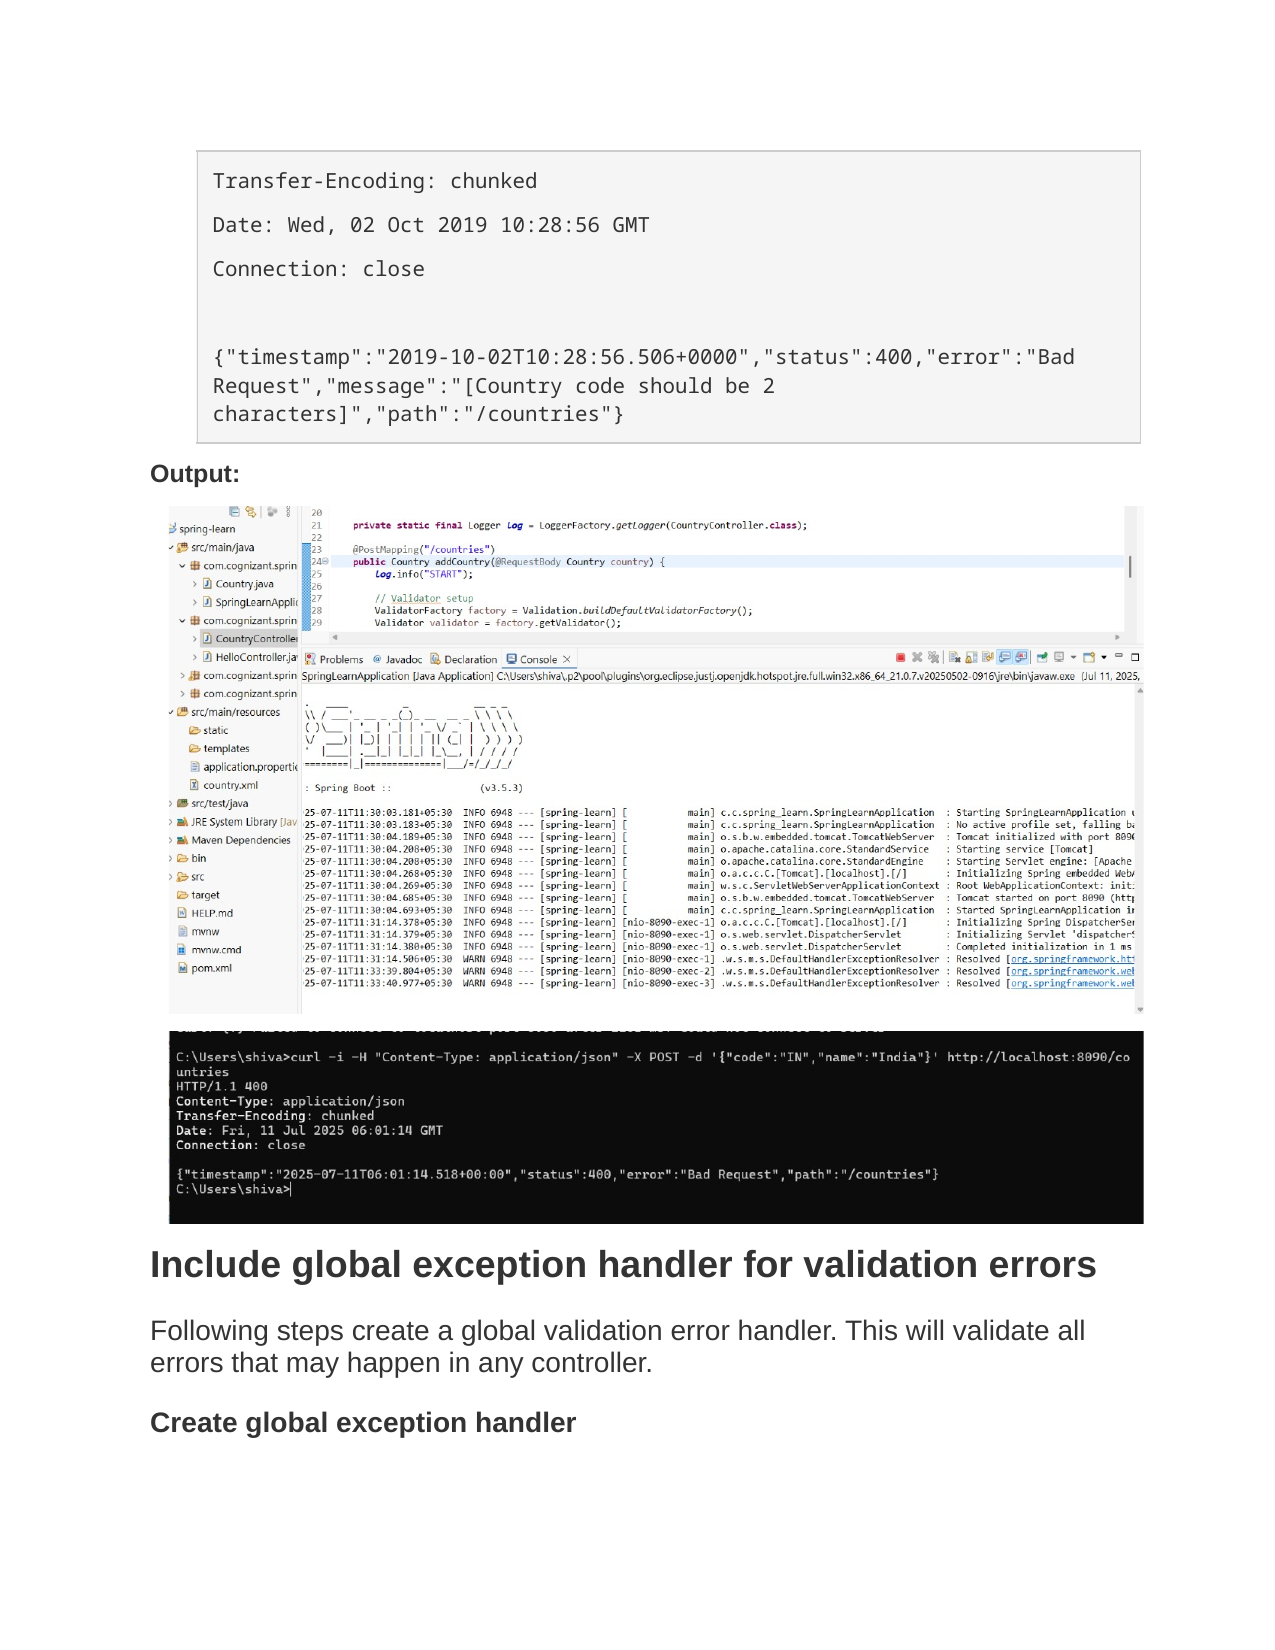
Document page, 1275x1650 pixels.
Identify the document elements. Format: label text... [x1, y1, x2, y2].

text Date: Wed, 02 Oct 2019 10:28:56 GMT [198, 194, 1140, 238]
text {"timestamp":"2019-10-02T10:28:56.506+0000","status":400,"error":"Bad Request","message":"[Country code should be 2 characters]","path":"/countries"} [198, 326, 1140, 442]
text Output: [150, 459, 1125, 488]
text Transfer-Encoding: chunked [198, 152, 1140, 194]
text Connection: close [198, 238, 1140, 282]
text Include global exception handler for validation errors Following steps create a global validation error handler. This will validate all errors that may happen in any controller. Create global exception handler [150, 1242, 1125, 1464]
